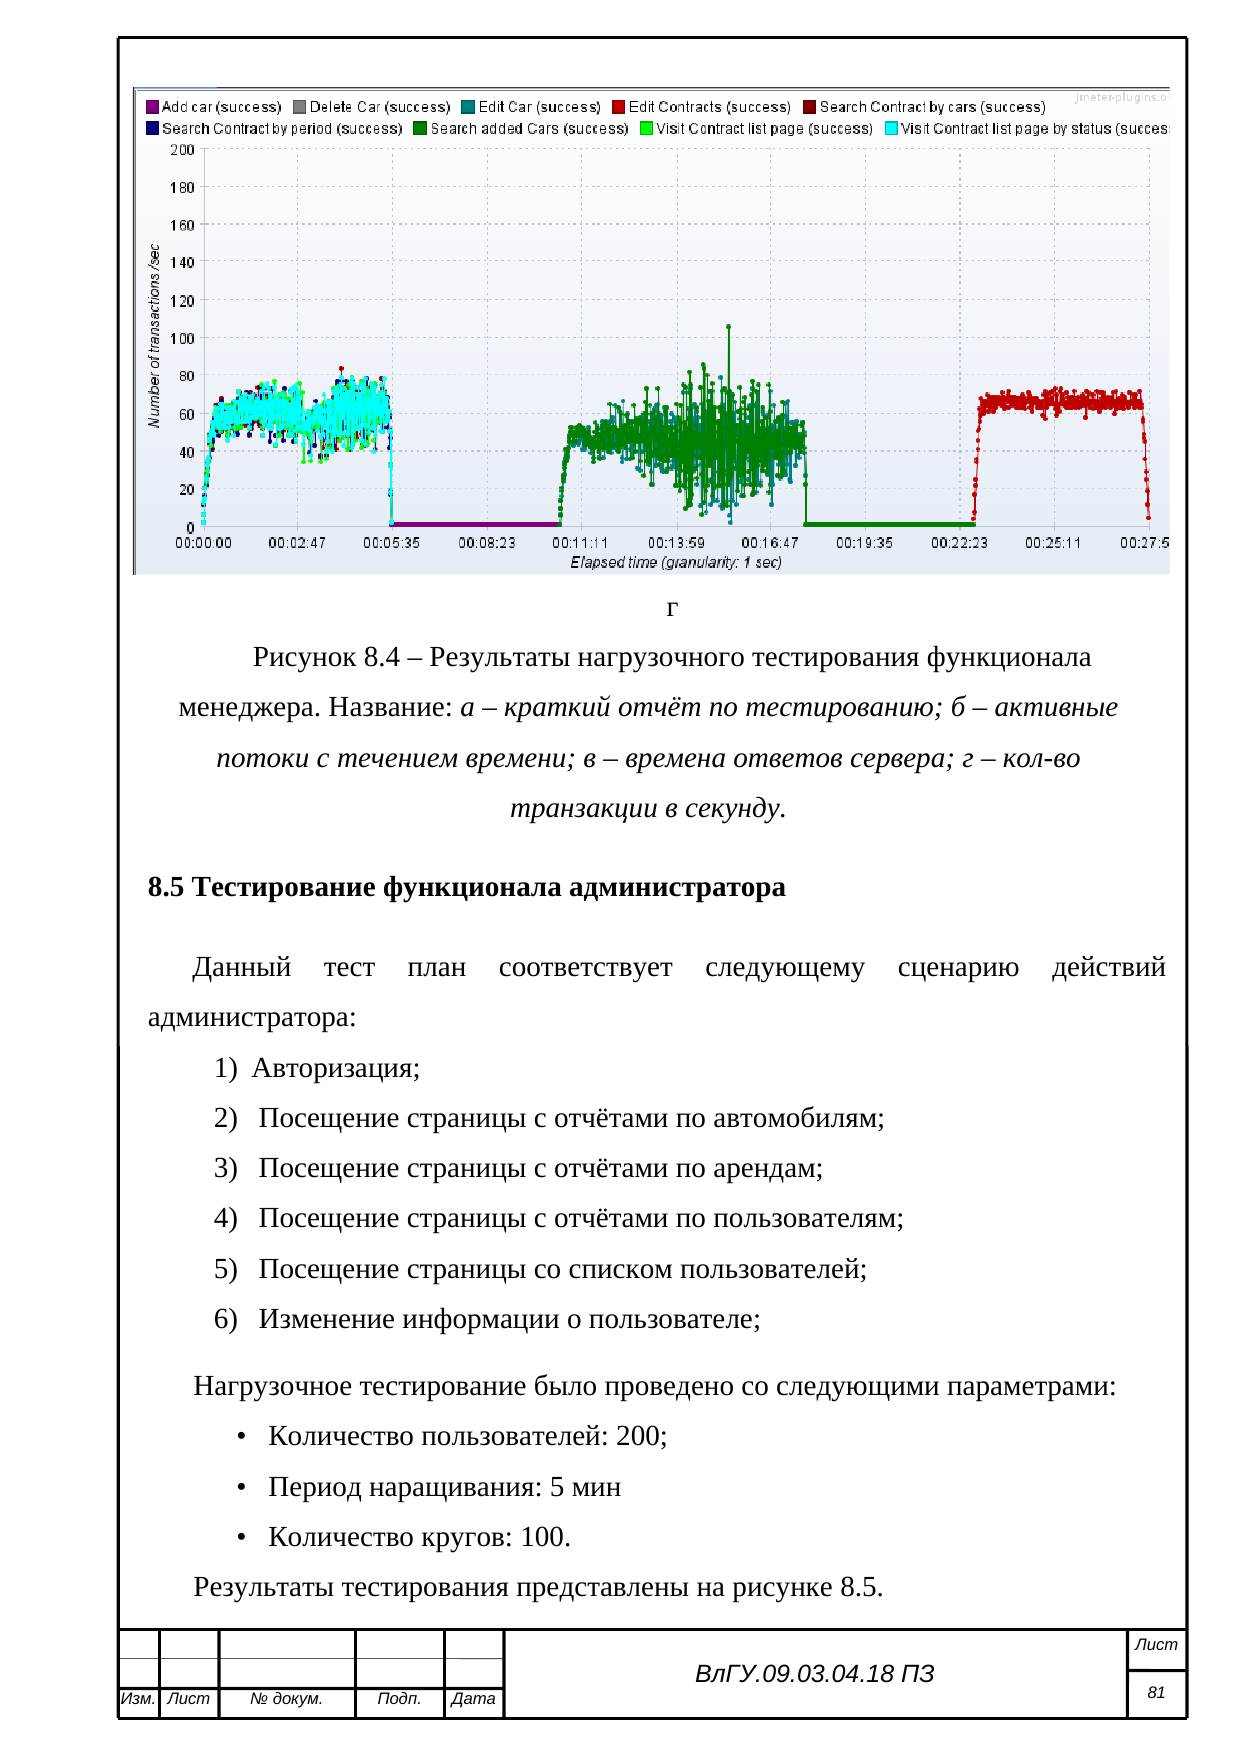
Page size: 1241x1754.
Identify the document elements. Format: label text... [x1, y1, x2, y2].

list Посещение страницы с отчётами по пользователям; [213, 1201, 1167, 1234]
text • Количество пользователей: 200; [177, 1418, 1152, 1452]
text Данный тест план соответствует следующему сценарию действий администратора: [148, 949, 1167, 1033]
subtitle 8.5 Тестирование функционала администратора [148, 869, 1164, 903]
text • Количество кругов: 100. [177, 1519, 1152, 1553]
text г [148, 589, 1152, 622]
picture [132, 87, 1170, 575]
list Посещение страницы с отчётами по арендам; [213, 1150, 1167, 1184]
list Авторизация; [213, 1050, 1167, 1083]
list Посещение страницы с отчётами по автомобилям; [213, 1100, 1167, 1133]
list Посещение страницы со списком пользователей; [213, 1251, 1167, 1284]
text Результаты тестирования представлены на рисунке 8.5. [148, 1569, 1152, 1603]
text • Период наращивания: 5 мин [177, 1469, 1152, 1502]
text Нагрузочное тестирование было проведено со следующими параметрами: [148, 1368, 1152, 1402]
list Изменение информации о пользователе; [213, 1301, 1167, 1335]
text Рисунок 8.4 – Результаты нагрузочного тестирования функционала менеджера. Название: а – краткий отчёт по тестированию; б – активные потоки с течением времени; в – времена ответов сервера; г – кол-во транзакции в секунду. [148, 639, 1152, 824]
